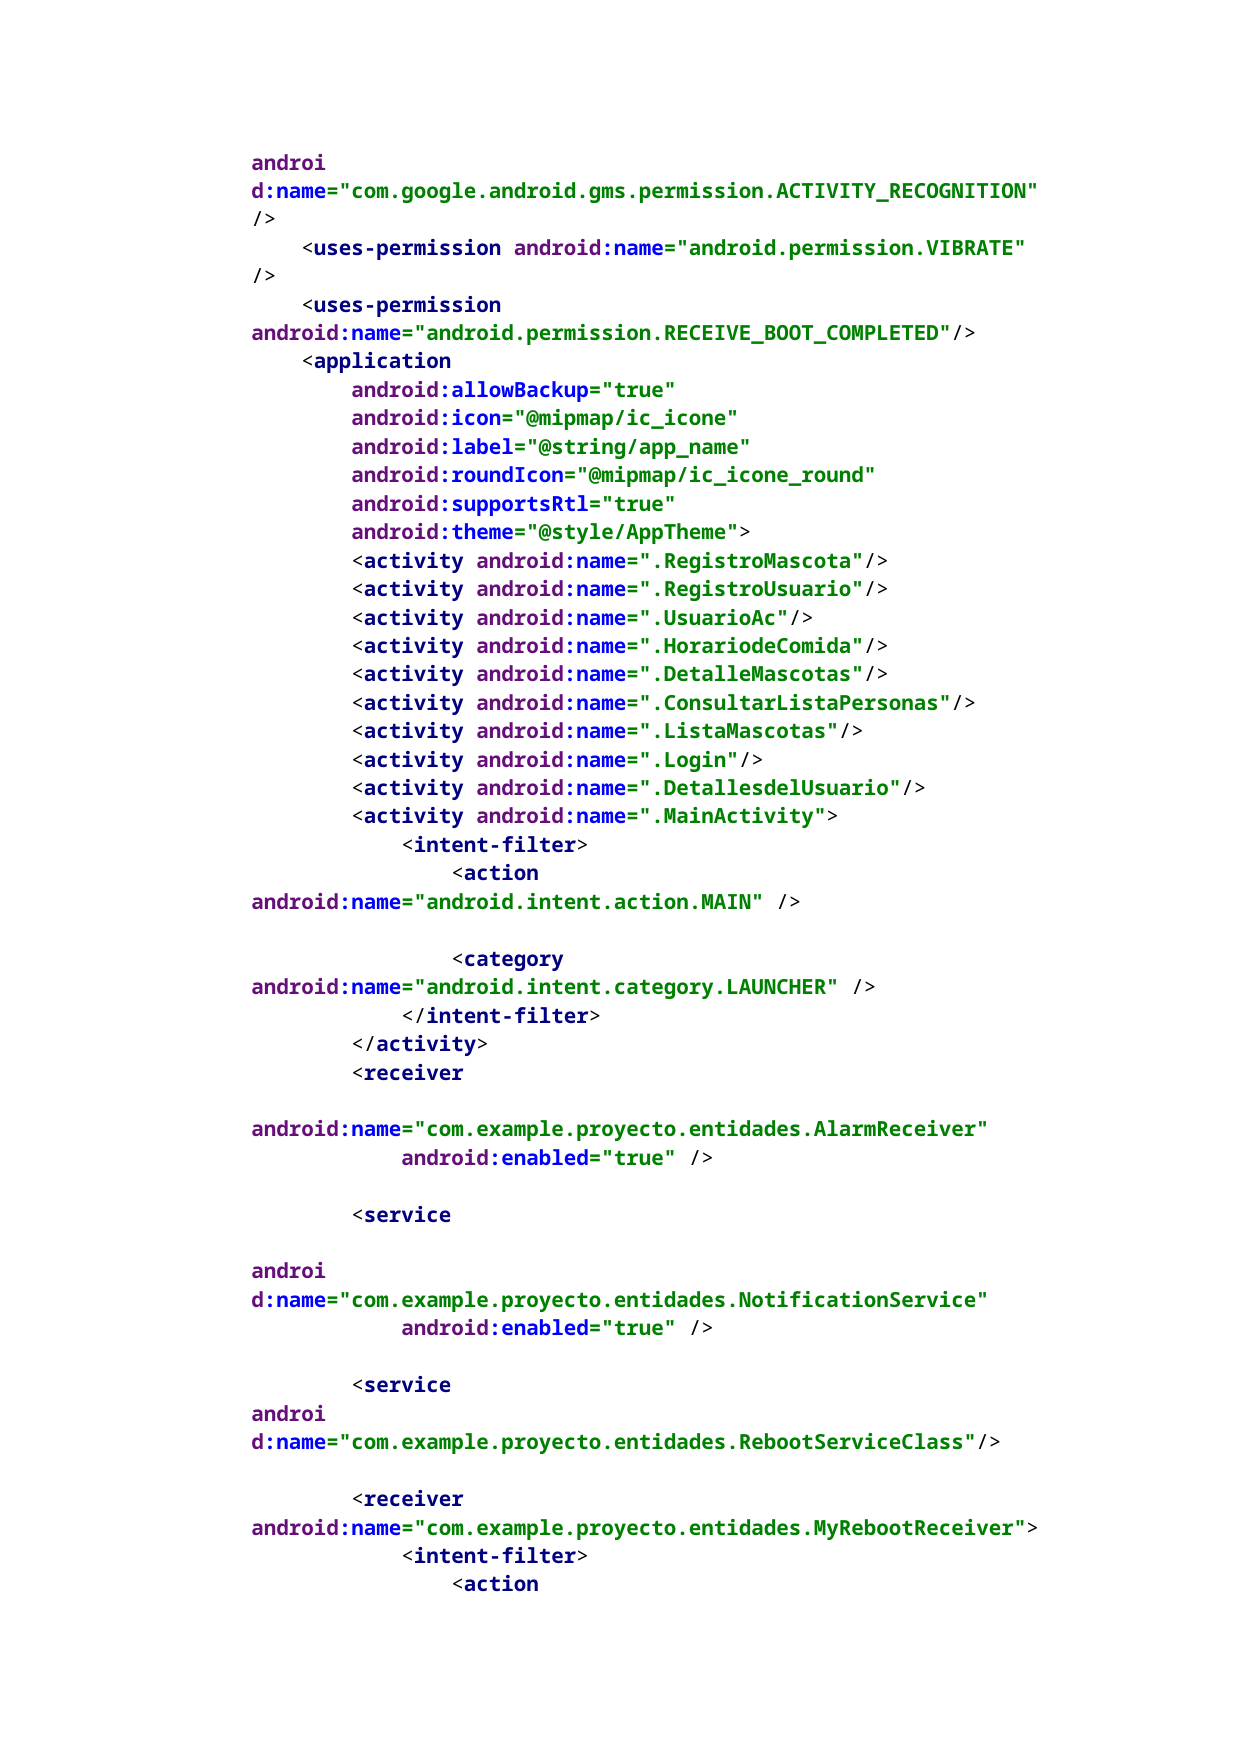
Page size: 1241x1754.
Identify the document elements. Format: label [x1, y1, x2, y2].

text [251, 148, 1063, 1598]
